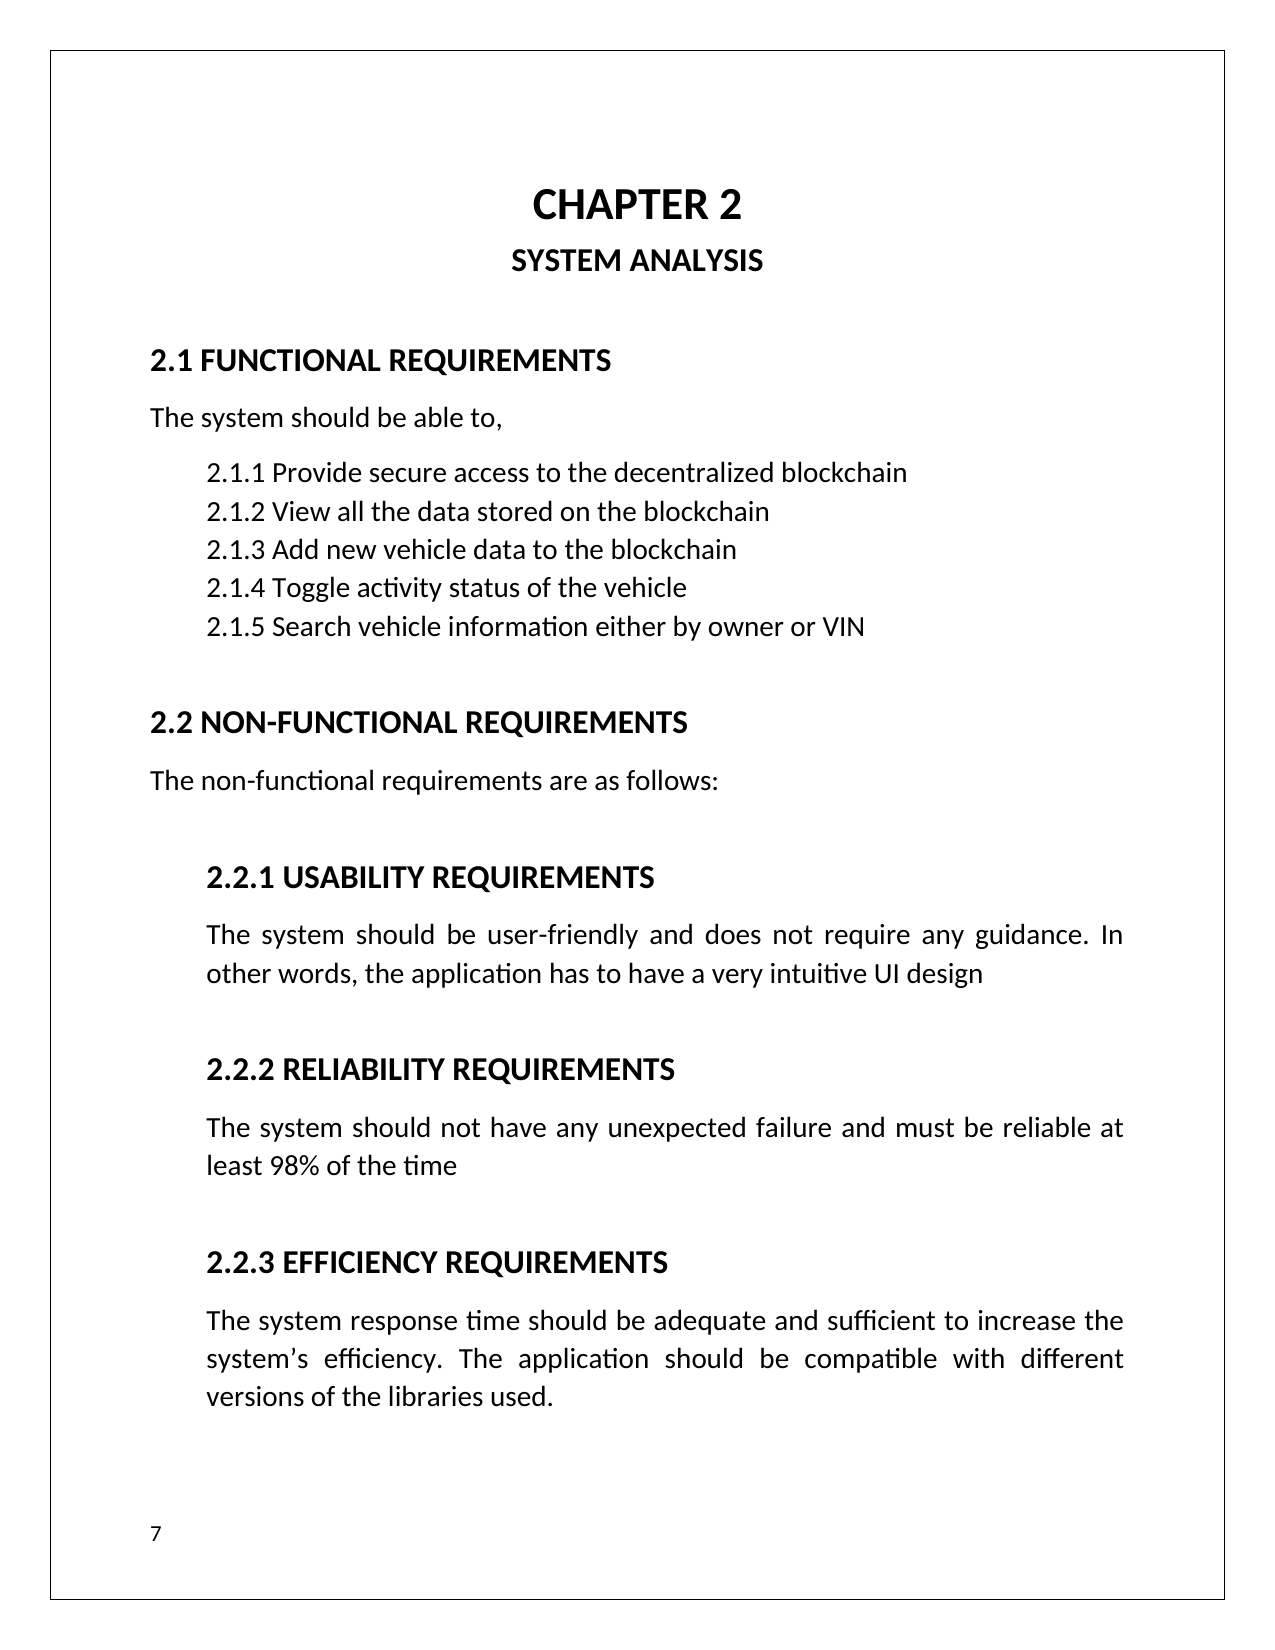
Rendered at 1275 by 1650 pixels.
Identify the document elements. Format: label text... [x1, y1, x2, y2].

text The non-functional requirements are as follows: [150, 762, 1125, 798]
list Search vehicle information either by owner or VIN [206, 608, 1125, 644]
list Provide secure access to the decentralized blockchain [206, 454, 1125, 490]
text The system should not have any unexpected failure and must be reliable at least 98% of the time [206, 1109, 1125, 1183]
list FUNCTIONAL REQUIREMENTS [150, 338, 1125, 379]
list EFFICIENCY REQUIREMENTS [206, 1241, 1125, 1282]
list Toggle activity status of the vehicle [206, 569, 1125, 605]
text The system response time should be adequate and sufficient to increase the system’s efficiency. The application should be compatible with different versions of the libraries used. [206, 1302, 1125, 1414]
list USABILITY REQUIREMENTS [206, 856, 1125, 896]
text The system should be able to, [150, 399, 1125, 435]
list View all the data stored on the blockchain [206, 493, 1125, 528]
list RELIABILITY REQUIREMENTS [206, 1048, 1125, 1089]
subtitle CHAPTER 2 [150, 175, 1125, 231]
text The system should be user-friendly and does not require any guidance. In other words, the application has to have a very intuitive UI design [206, 916, 1125, 990]
list Add new vehicle data to the blockchain [206, 531, 1125, 567]
subtitle SYSTEM ANALYSIS [150, 239, 1125, 280]
list NON-FUNCTIONAL REQUIREMENTS [150, 702, 1125, 742]
